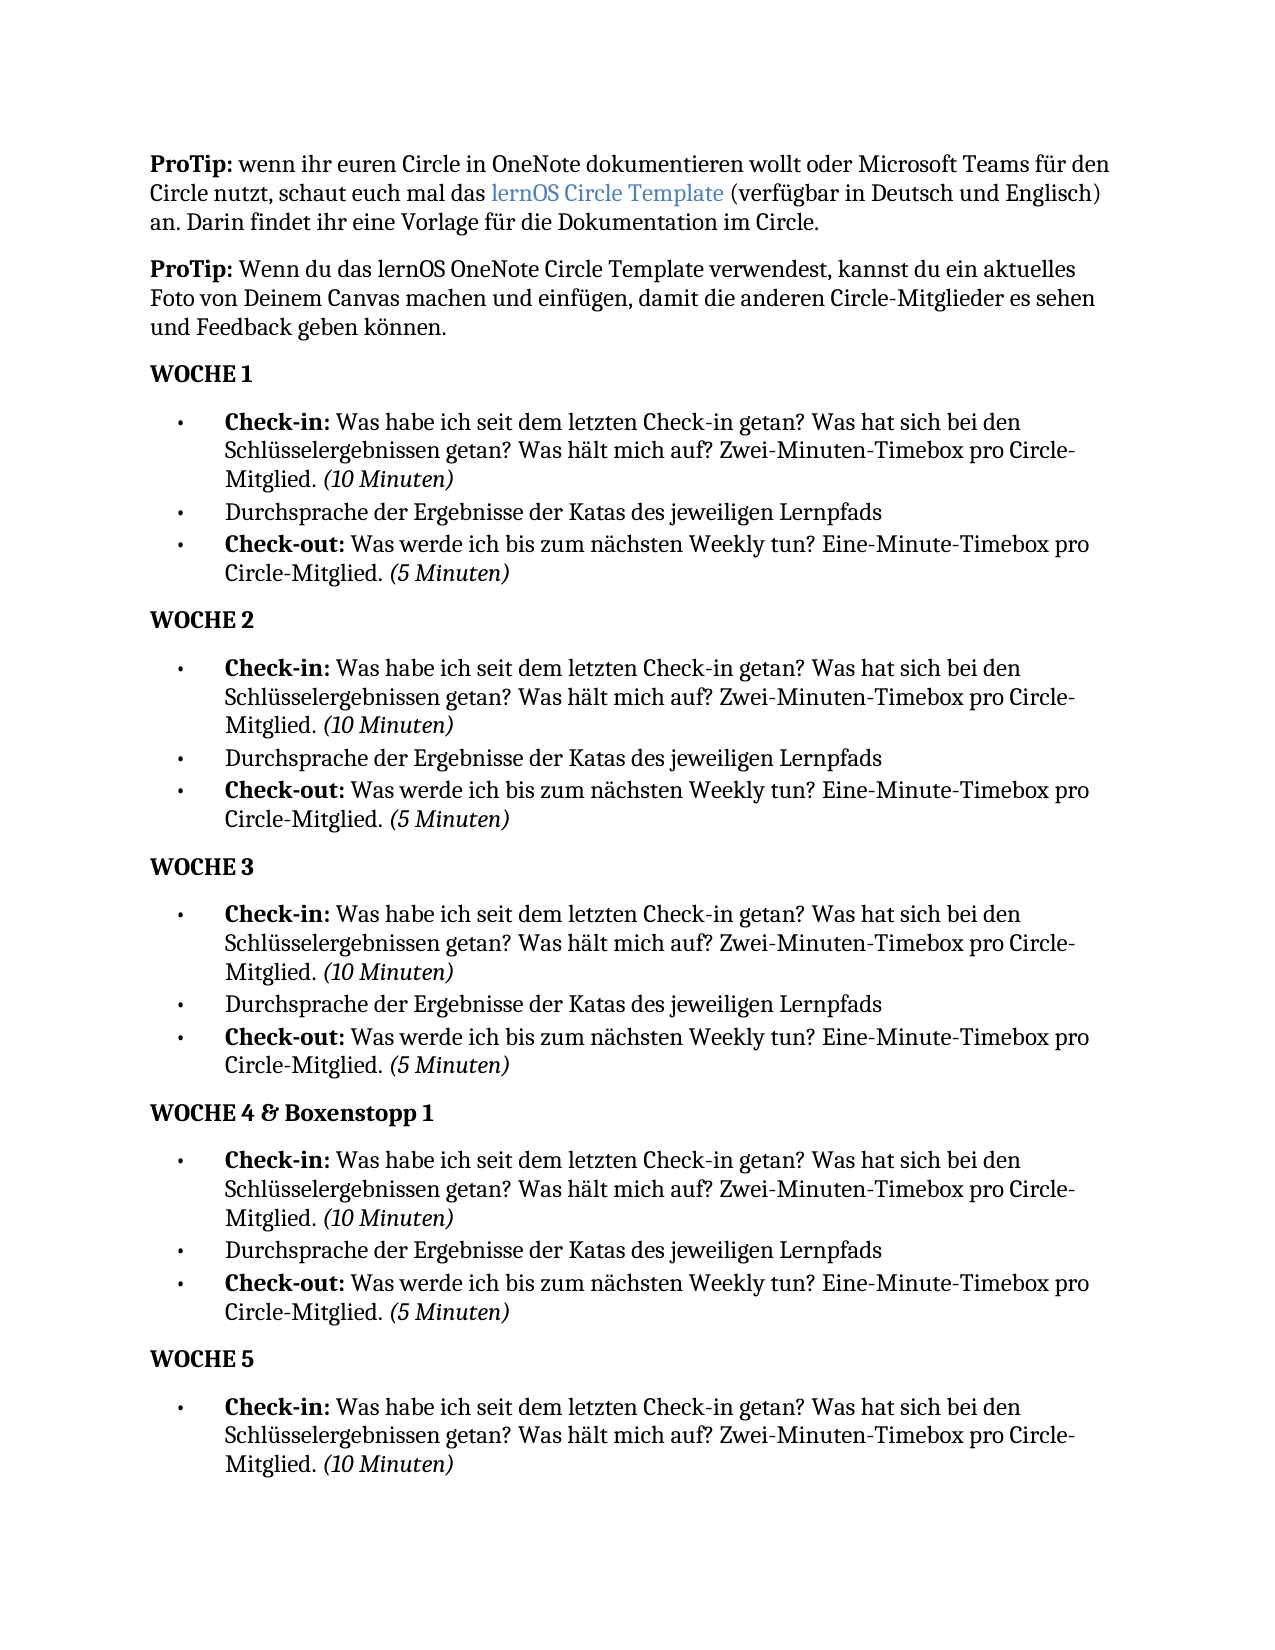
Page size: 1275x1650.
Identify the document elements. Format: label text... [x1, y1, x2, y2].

list Check-out: Was werde ich bis zum nächsten Weekly tun? Eine-Minute-Timebox pro Circle-Mitglied. (5 Minuten) [175, 776, 1125, 834]
text ProTip: wenn ihr euren Circle in OneNote dokumentieren wollt oder Microsoft Teams für den Circle nutzt, schaut euch mal das lernOS Circle Template (verfügbar in Deutsch und Englisch) an. Darin findet ihr eine Vorlage für die Dokumentation im Circle. [150, 150, 1125, 236]
list Durchsprache der Ergebnisse der Katas des jeweiligen Lernpfads [175, 744, 1125, 772]
text WOCHE 1 [150, 360, 1125, 389]
list Durchsprache der Ergebnisse der Katas des jeweiligen Lernpfads [175, 497, 1125, 526]
text ProTip: Wenn du das lernOS OneNote Circle Template verwendest, kannst du ein aktuelles Foto von Deinem Canvas machen und einfügen, damit die anderen Circle-Mitglieder es sehen und Feedback geben können. [150, 255, 1125, 341]
list Check-out: Was werde ich bis zum nächsten Weekly tun? Eine-Minute-Timebox pro Circle-Mitglied. (5 Minuten) [175, 1269, 1125, 1326]
list Check-out: Was werde ich bis zum nächsten Weekly tun? Eine-Minute-Timebox pro Circle-Mitglied. (5 Minuten) [175, 530, 1125, 587]
text WOCHE 3 [150, 852, 1125, 881]
text WOCHE 4 & Boxenstopp 1 [150, 1099, 1125, 1127]
list Durchsprache der Ergebnisse der Katas des jeweiligen Lernpfads [175, 990, 1125, 1019]
list Durchsprache der Ergebnisse der Katas des jeweiligen Lernpfads [175, 1236, 1125, 1265]
text WOCHE 5 [150, 1345, 1125, 1374]
list Check-out: Was werde ich bis zum nächsten Weekly tun? Eine-Minute-Timebox pro Circle-Mitglied. (5 Minuten) [175, 1022, 1125, 1080]
text WOCHE 2 [150, 606, 1125, 635]
